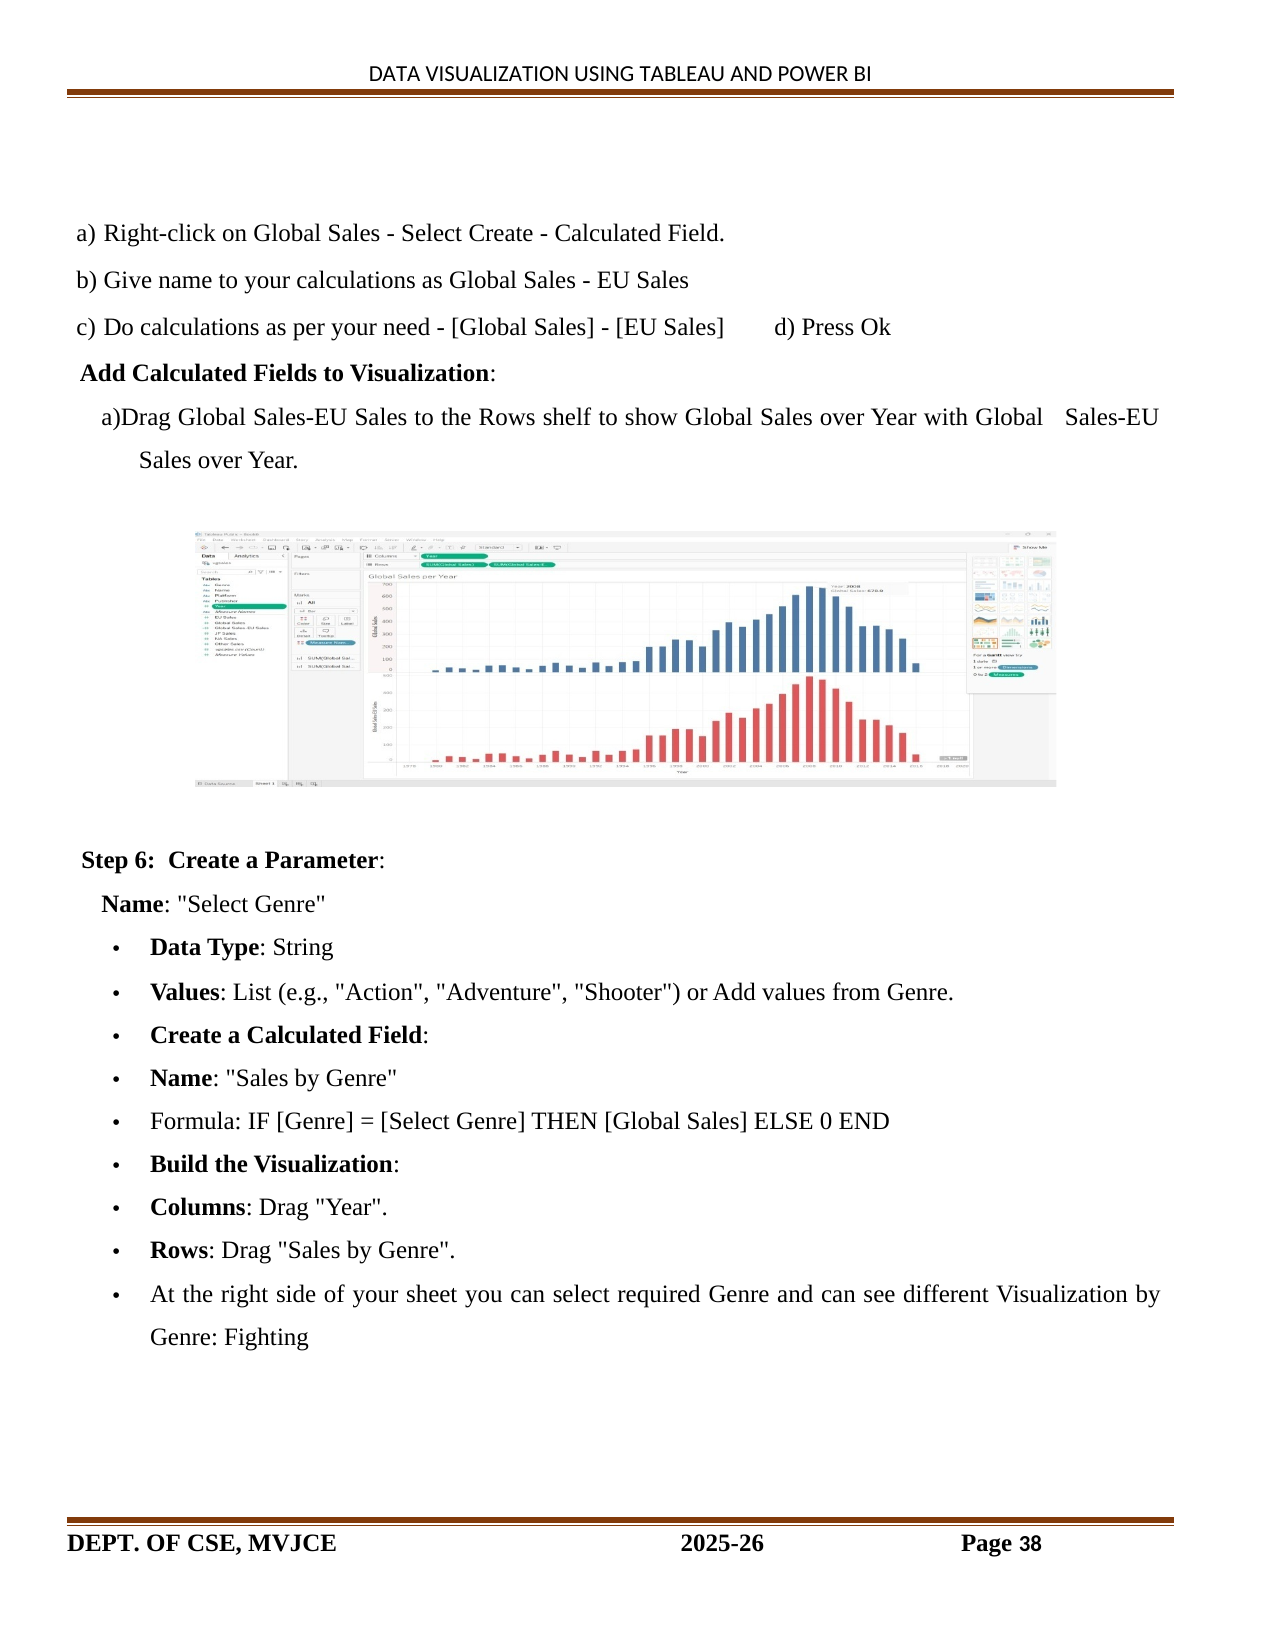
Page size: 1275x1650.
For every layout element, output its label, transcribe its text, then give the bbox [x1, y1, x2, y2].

list Formula: IF [Genre] = [Select Genre] THEN [Global Sales] ELSE 0 END [112, 1106, 1162, 1135]
list Give name to your calculations as Global Sales - EU Sales [76, 265, 1162, 294]
list Build the Visualization: [112, 1149, 1162, 1178]
list Do calculations as per your need - [Global Sales] - [EU Sales] d) Press Ok [76, 312, 1162, 341]
text Add Calculated Fields to Visualization: [75, 358, 1104, 387]
list Data Type: String [112, 932, 1162, 961]
list Rows: Drag "Sales by Genre". [112, 1236, 1162, 1264]
list Create a Calculated Field: [112, 1020, 1162, 1049]
list Columns: Drag "Year". [112, 1192, 1162, 1221]
list Name: "Sales by Genre" [112, 1063, 1162, 1092]
text a)Drag Global Sales-EU Sales to the Rows shelf to show Global Sales over Year with Global Sales-EU Sales over Year. [101, 402, 1162, 474]
list Values: List (e.g., "Action", "Adventure", "Shooter") or Add values from Genre. [112, 977, 1162, 1006]
text Name: "Select Genre" [76, 889, 1162, 918]
picture [195, 531, 1057, 787]
list At the right side of your sheet you can select required Genre and can see different Visualization by Genre: Fighting [112, 1279, 1162, 1351]
text Step 6: Create a Parameter: [75, 845, 1104, 874]
list Right-click on Global Sales - Select Create - Calculated Field. [76, 218, 1162, 247]
